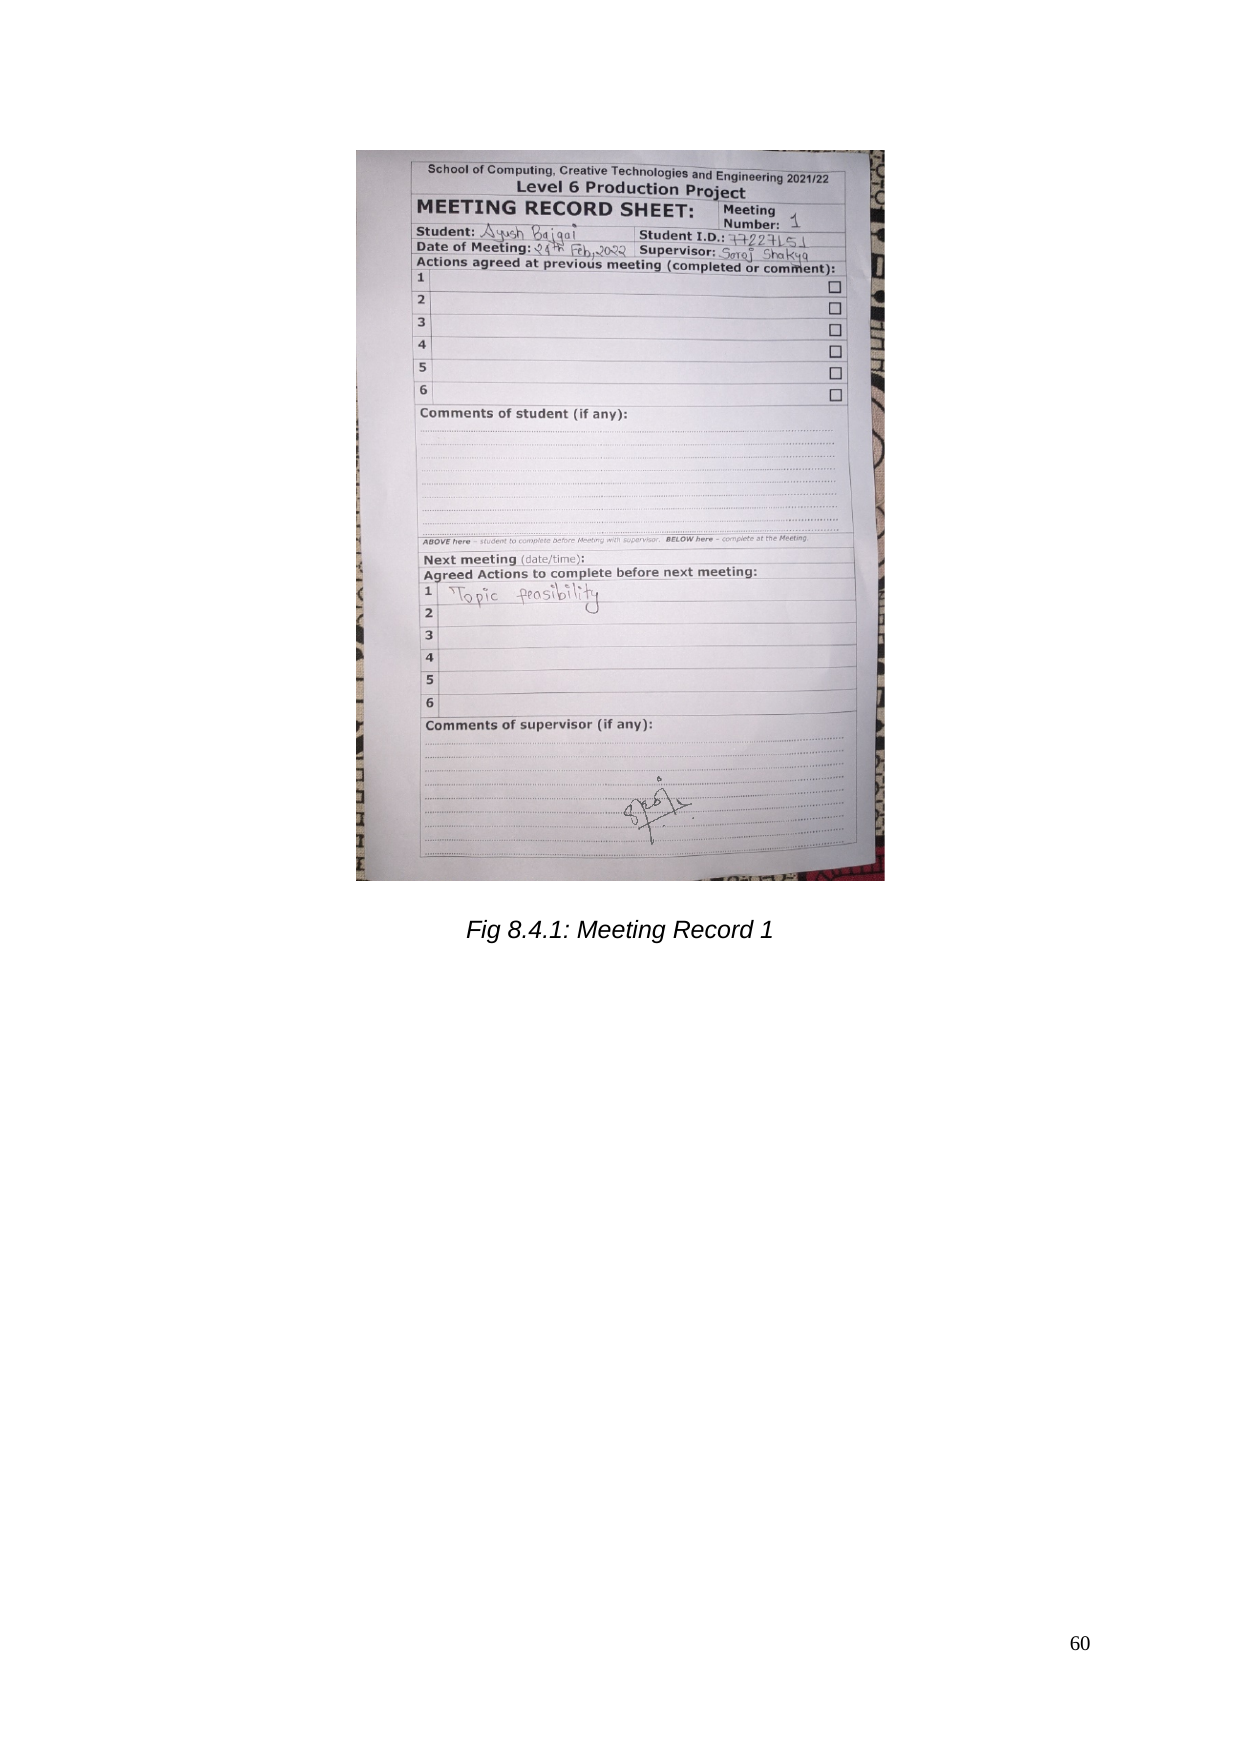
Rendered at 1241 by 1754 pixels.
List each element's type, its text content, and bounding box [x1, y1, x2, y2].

picture [356, 150, 885, 881]
text Fig 8.4.1: Meeting Record 1 [150, 915, 1090, 944]
